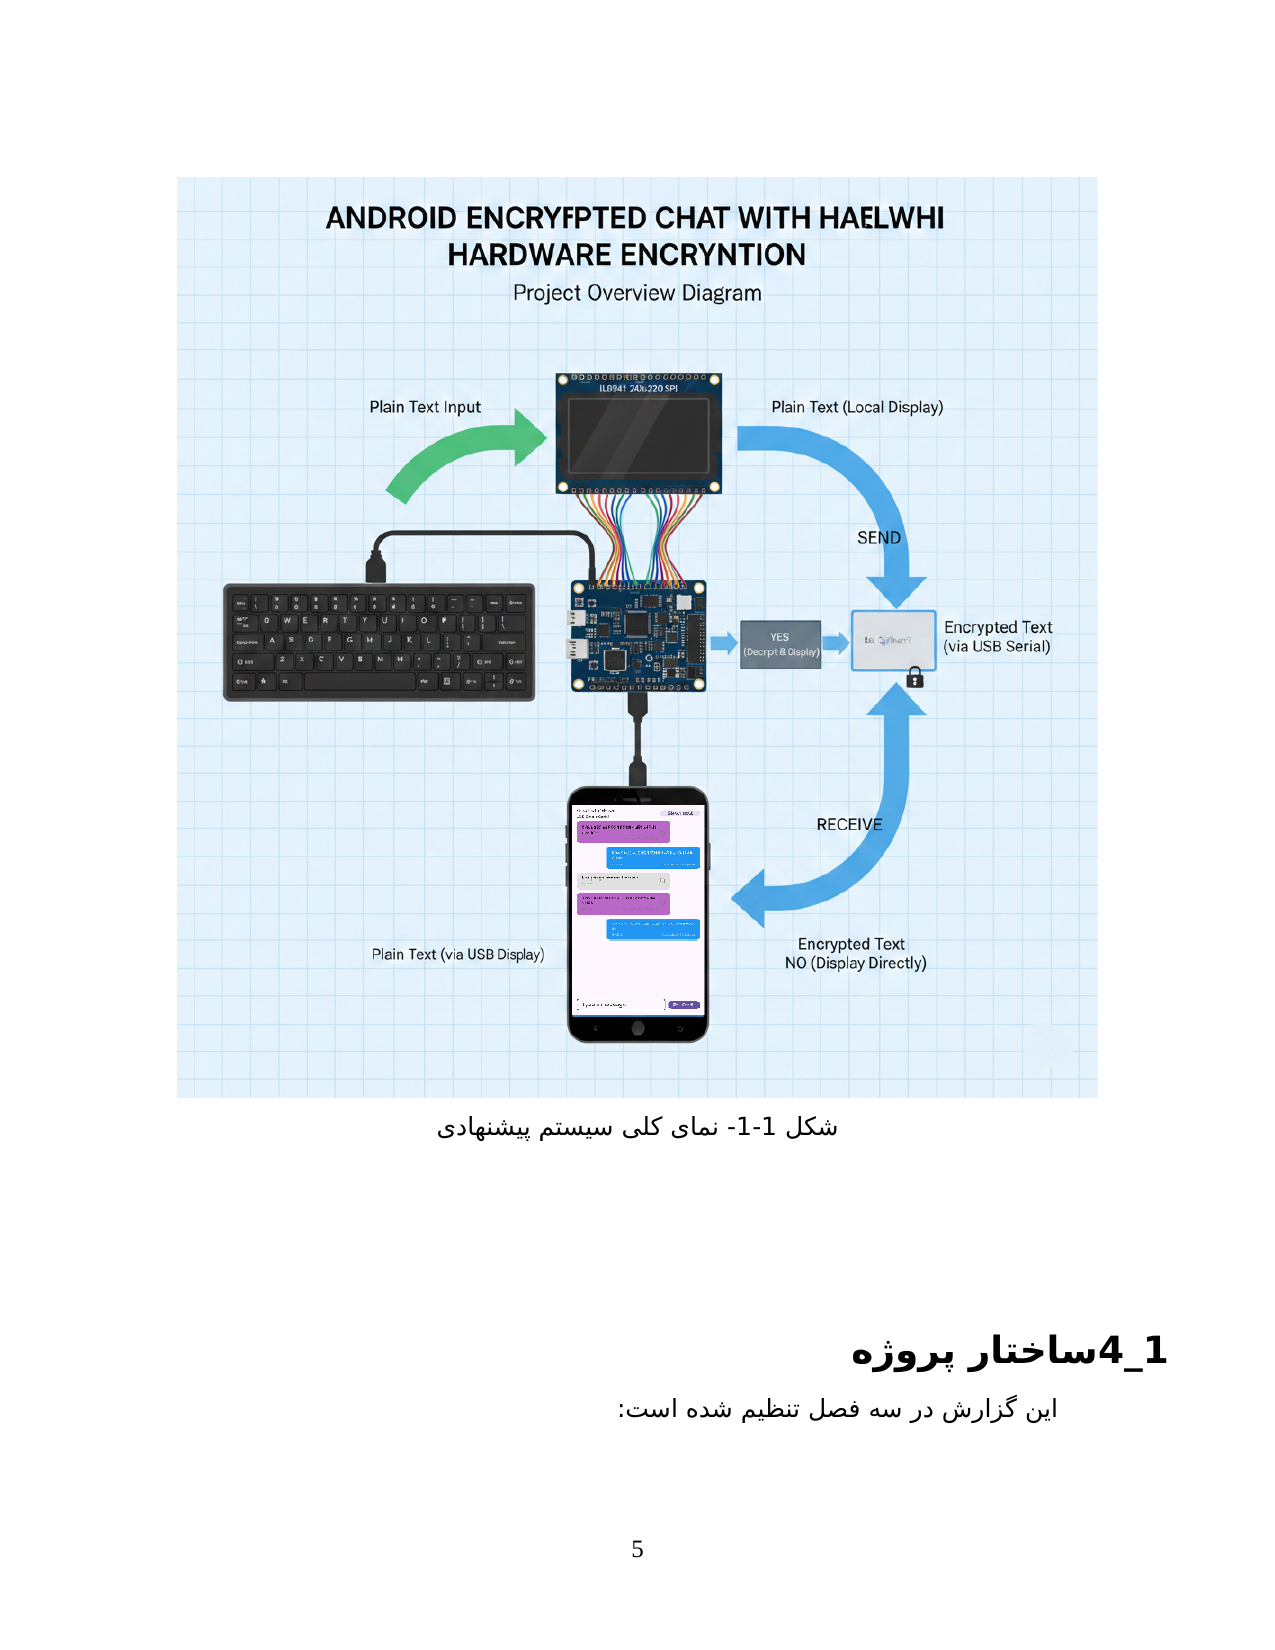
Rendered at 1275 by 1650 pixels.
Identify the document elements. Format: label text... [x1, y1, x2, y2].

text شکل 1-1- نمای کلی سیستم پیشنهادی [177, 1112, 1098, 1141]
picture [177, 177, 1098, 1098]
text این گزارش در سه فصل تنظیم شده است: [177, 1394, 1098, 1423]
subtitle ساختار پروژه [177, 1328, 1098, 1372]
